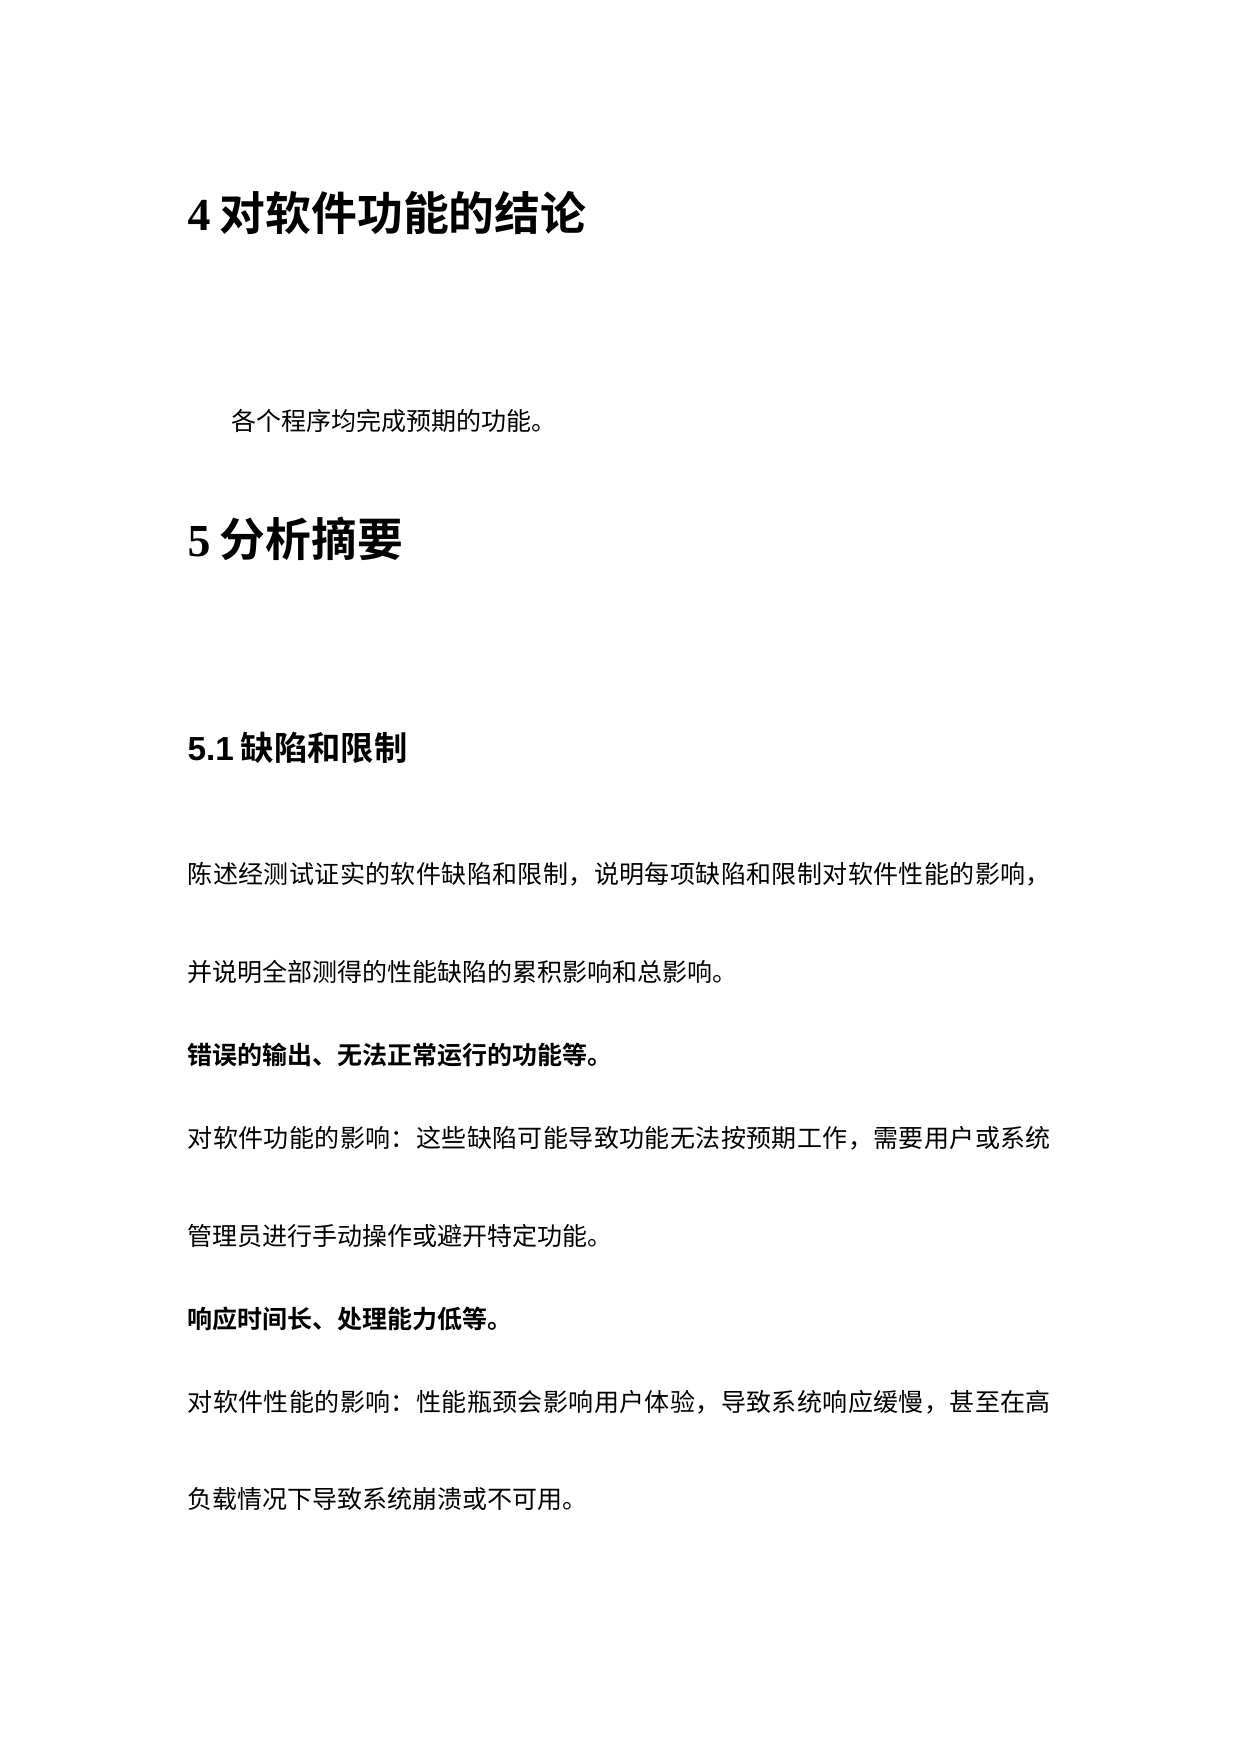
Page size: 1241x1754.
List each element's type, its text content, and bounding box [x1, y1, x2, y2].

subtitle 5.1缺陷和限制 [187, 713, 1053, 778]
text 响应时间长、处理能力低等。 [187, 1285, 1053, 1350]
text 对软件性能的影响：性能瓶颈会影响用户体验，导致系统响应缓慢，甚至在高负载情况下导致系统崩溃或不可用。 [187, 1368, 1053, 1530]
text 陈述经测试证实的软件缺陷和限制，说明每项缺陷和限制对软件性能的影响，并说明全部测得的性能缺陷的累积影响和总影响。 [187, 840, 1053, 1003]
text 5分析摘要 [187, 488, 1053, 585]
text 错误的输出、无法正常运行的功能等。 [187, 1021, 1053, 1086]
text 各个程序均完成预期的功能。 [187, 387, 1053, 452]
text 对软件功能的影响：这些缺陷可能导致功能无法按预期工作，需要用户或系统管理员进行手动操作或避开特定功能。 [187, 1104, 1053, 1267]
subtitle 4对软件功能的结论 [187, 162, 1053, 259]
